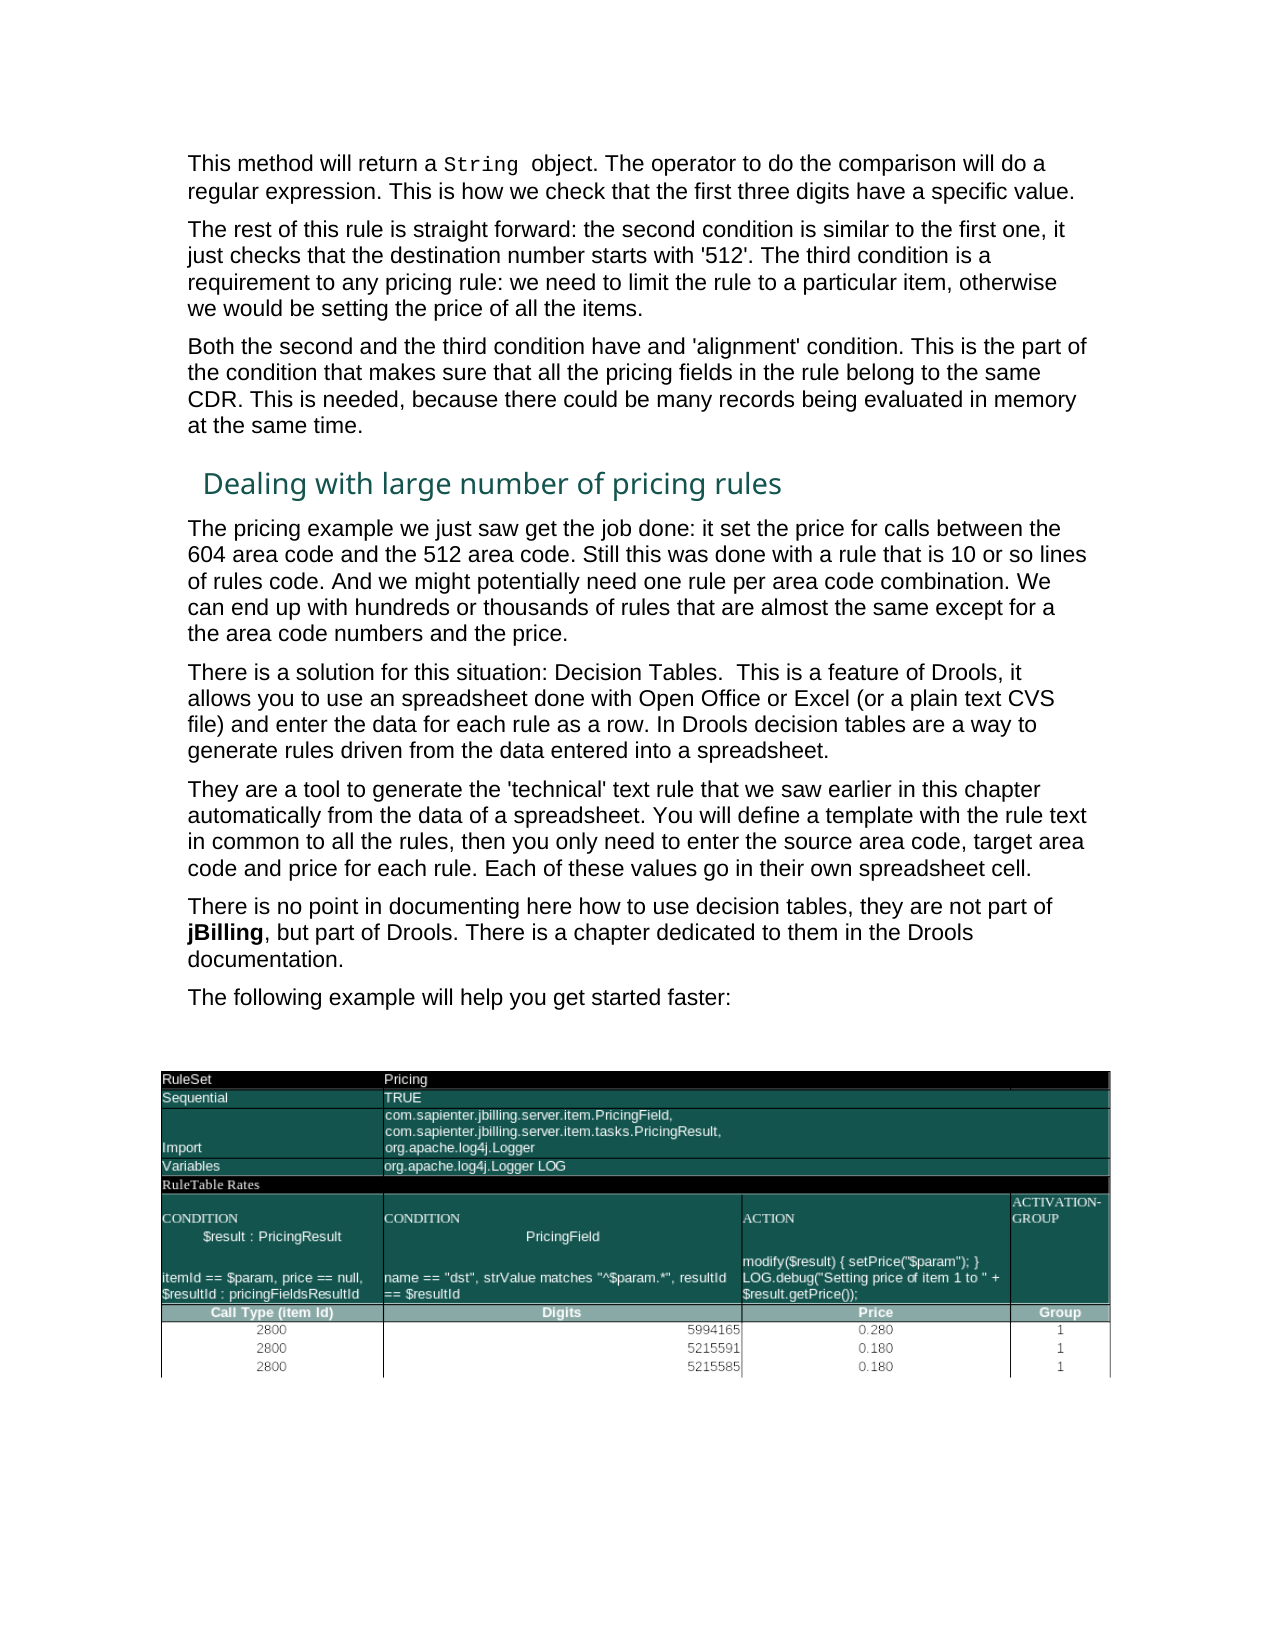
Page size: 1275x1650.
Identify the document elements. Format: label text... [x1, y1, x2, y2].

text Both the second and the third condition have and 'alignment' condition. This is the part of the condition that makes sure that all the pricing fields in the rule belong to the same CDR. This is needed, because there could be many records being evaluated in memory at the same time. [187, 333, 1087, 438]
text The pricing example we just saw get the job done: it set the price for calls between the 604 area code and the 512 area code. Still this was done with a rule that is 10 or so lines of rules code. And we might potentially need one rule per area code combination. We can end up with hundreds or thousands of rules that are almost the same except for a the area code numbers and the price. [187, 515, 1087, 647]
text There is a solution for this situation: Decision Tables. This is a feature of Drools, it allows you to use an spreadsheet done with Open Office or Excel (or a plain text CVS file) and enter the data for each rule as a row. In Drools decision tables are a way to generate rules driven from the data entered into a spreadsheet. [187, 658, 1087, 764]
subtitle Dealing with large number of pricing rules [202, 463, 1087, 503]
text There is no point in documenting here how to use decision tables, they are not part of jBilling, but part of Drools. There is a chapter dedicated to them in the Drools documentation. [187, 893, 1087, 972]
text The rest of this rule is straight forward: the second condition is similar to the first one, it just checks that the destination number starts with '512'. The third condition is a requirement to any pricing rule: we need to limit the rule to a particular item, otherwise we would be setting the price of all the items. [187, 216, 1087, 321]
text They are a tool to generate the 'technical' text rule that we saw earlier in this chapter automatically from the data of a spreadsheet. You will define a template with the rule text in common to all the rules, then you only need to enter the source area code, target area code and price for each rule. Each of these values go in their own spreadsheet cell. [187, 776, 1087, 881]
text This method will return a String object. The operator to do the comparison will do a regular expression. This is how we check that the first three digits have a specific value. [187, 150, 1087, 204]
text The following example will help you get started faster: [187, 984, 1087, 1010]
